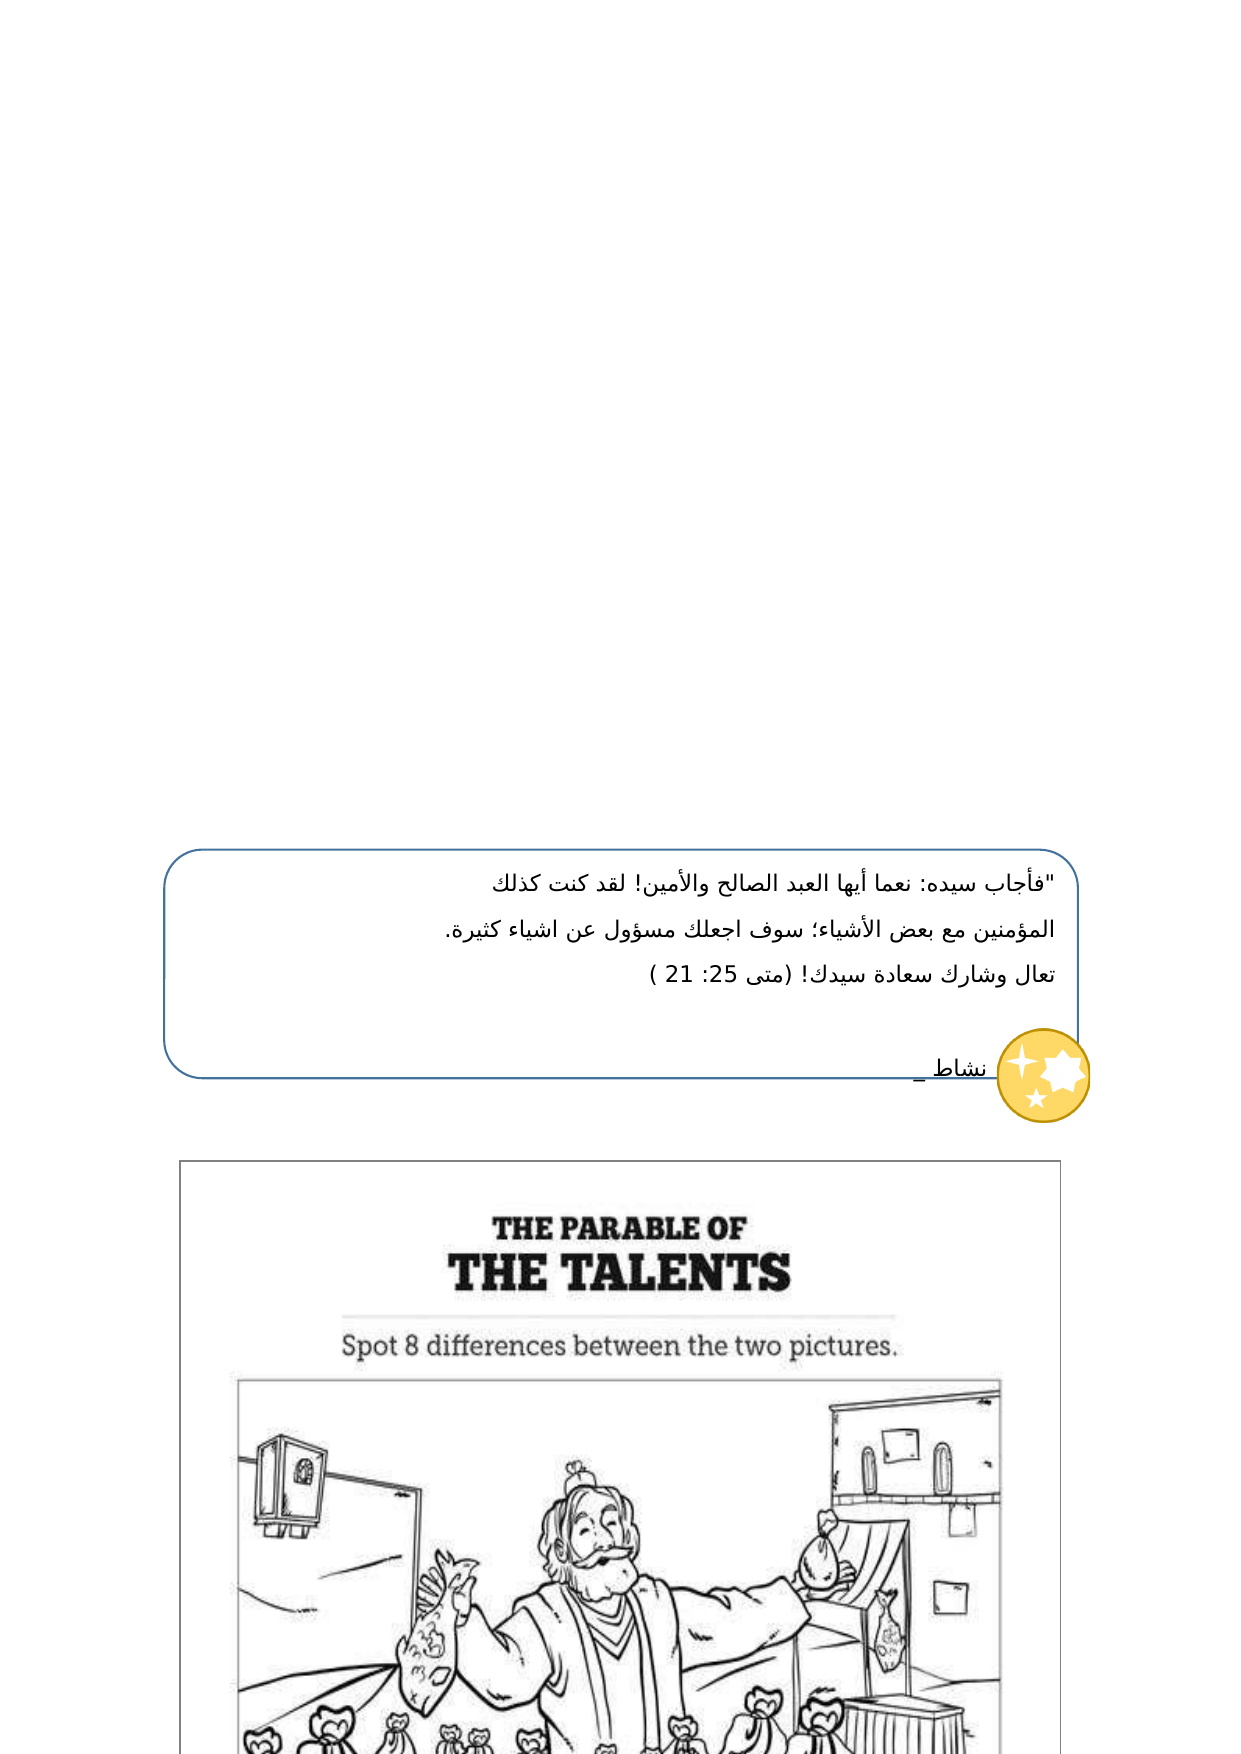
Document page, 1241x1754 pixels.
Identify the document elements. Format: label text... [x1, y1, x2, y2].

text المؤمنين مع بعض الأشياء؛ سوف اجعلك مسؤول عن اشياء كثيرة. [150, 916, 1090, 943]
picture [996, 1028, 1091, 1123]
text تعال وشارك سعادة سيدك! (متى 25: 21 ) [150, 961, 1090, 988]
text نشاط _ [150, 1055, 996, 1082]
text "فأجاب سيده: نعما أيها العبد الصالح والأمين! لقد كنت كذلك [150, 871, 1090, 897]
picture [181, 1162, 1060, 1754]
